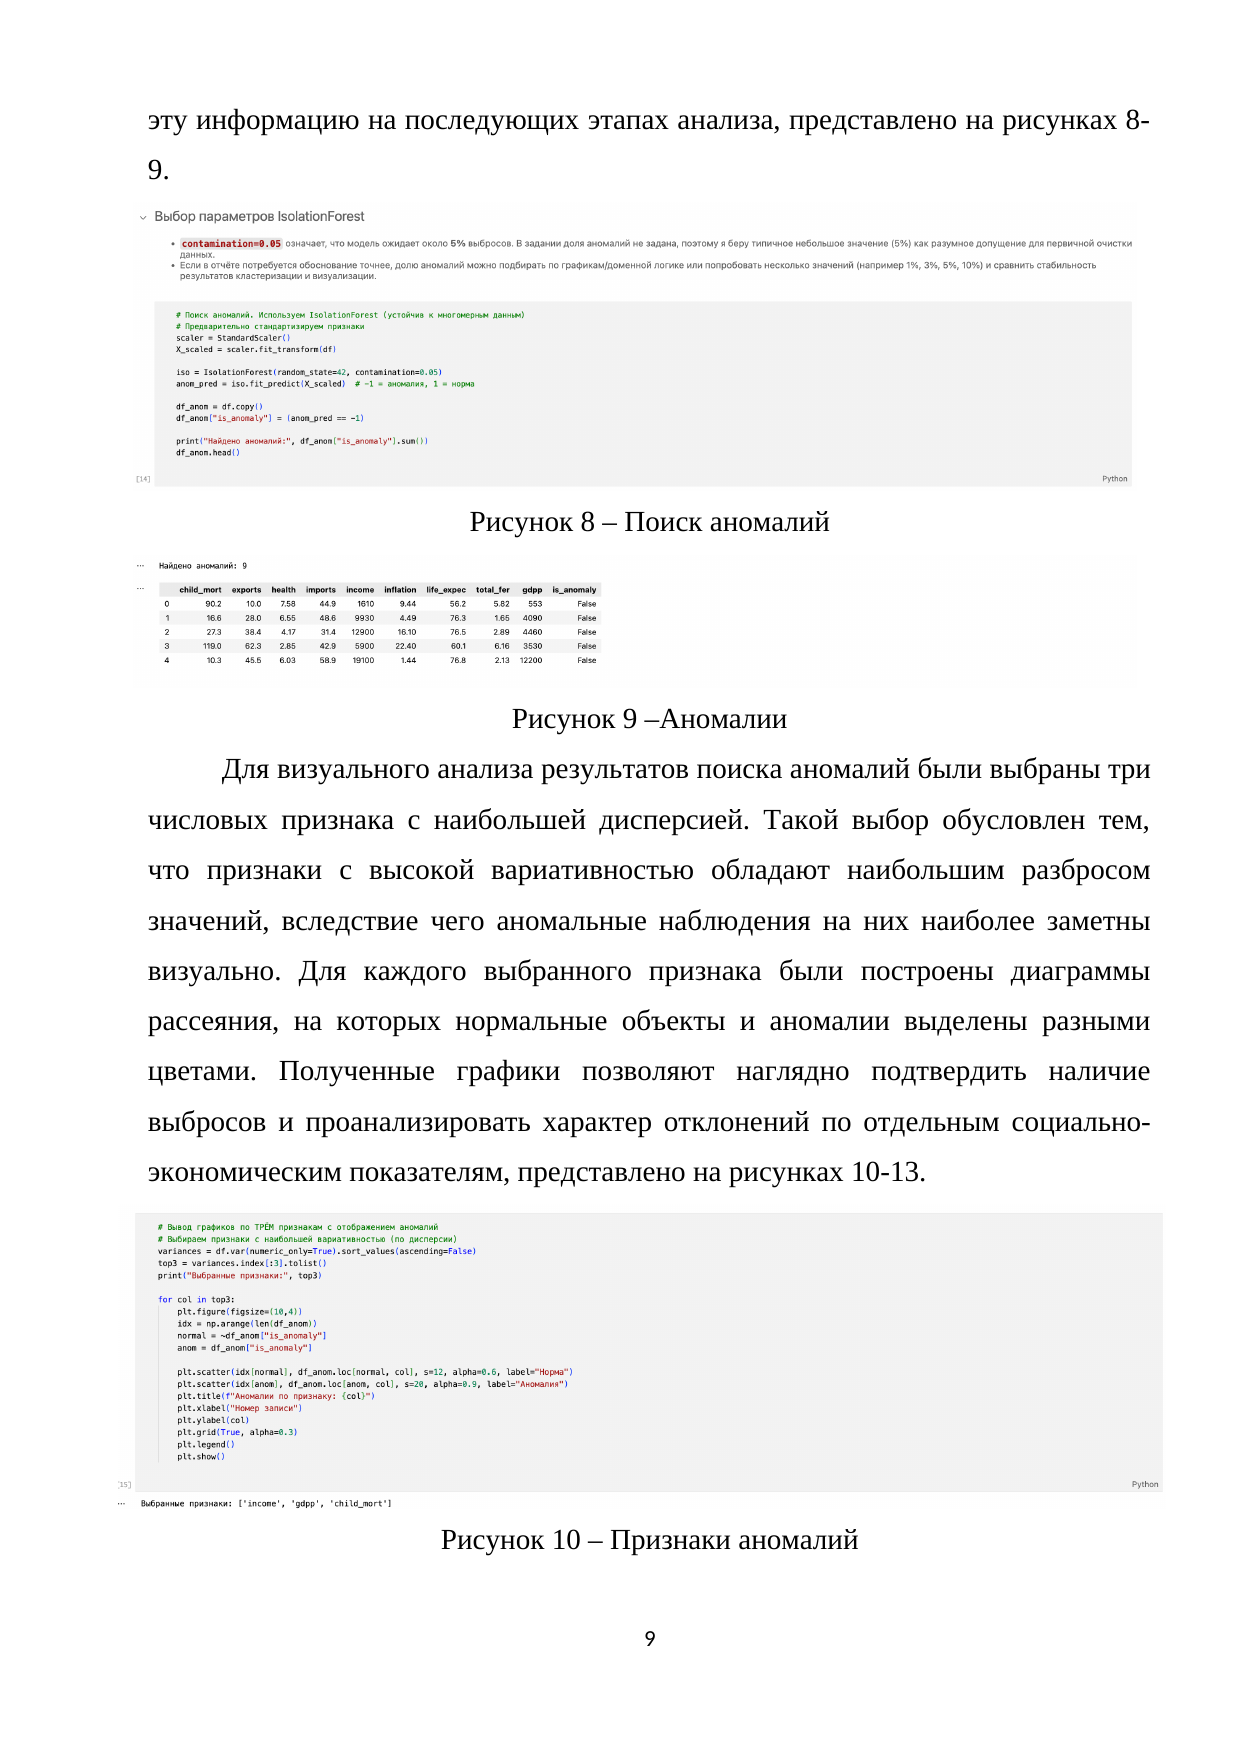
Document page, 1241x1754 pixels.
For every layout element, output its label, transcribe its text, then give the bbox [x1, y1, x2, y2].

picture [132, 202, 1137, 491]
text Рисунок 8 – Поиск аномалий [148, 504, 1152, 538]
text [148, 102, 1152, 186]
text Рисунок 10 – Признаки аномалий [148, 1522, 1152, 1556]
text Рисунок 9 –Аномалии [148, 701, 1152, 735]
picture [118, 1204, 1167, 1509]
text Для визуального анализа результатов поиска аномалий были выбраны три числовых признака с наибольшей дисперсией. Такой выбор обусловлен тем, что признаки с высокой вариативностью обладают наибольшим разбросом значений, вследствие чего аномальные наблюдения на них наиболее заметны визуально. Для каждого выбранного признака были построены диаграммы рассеяния, на которых нормальные объекты и аномалии выделены разными цветами. Полученные графики позволяют наглядно подтвердить наличие выбросов и проанализировать характер отклонений по отдельным социально-экономическим показателям, представлено на рисунках 10-13. [148, 752, 1152, 1188]
picture [132, 555, 1137, 688]
